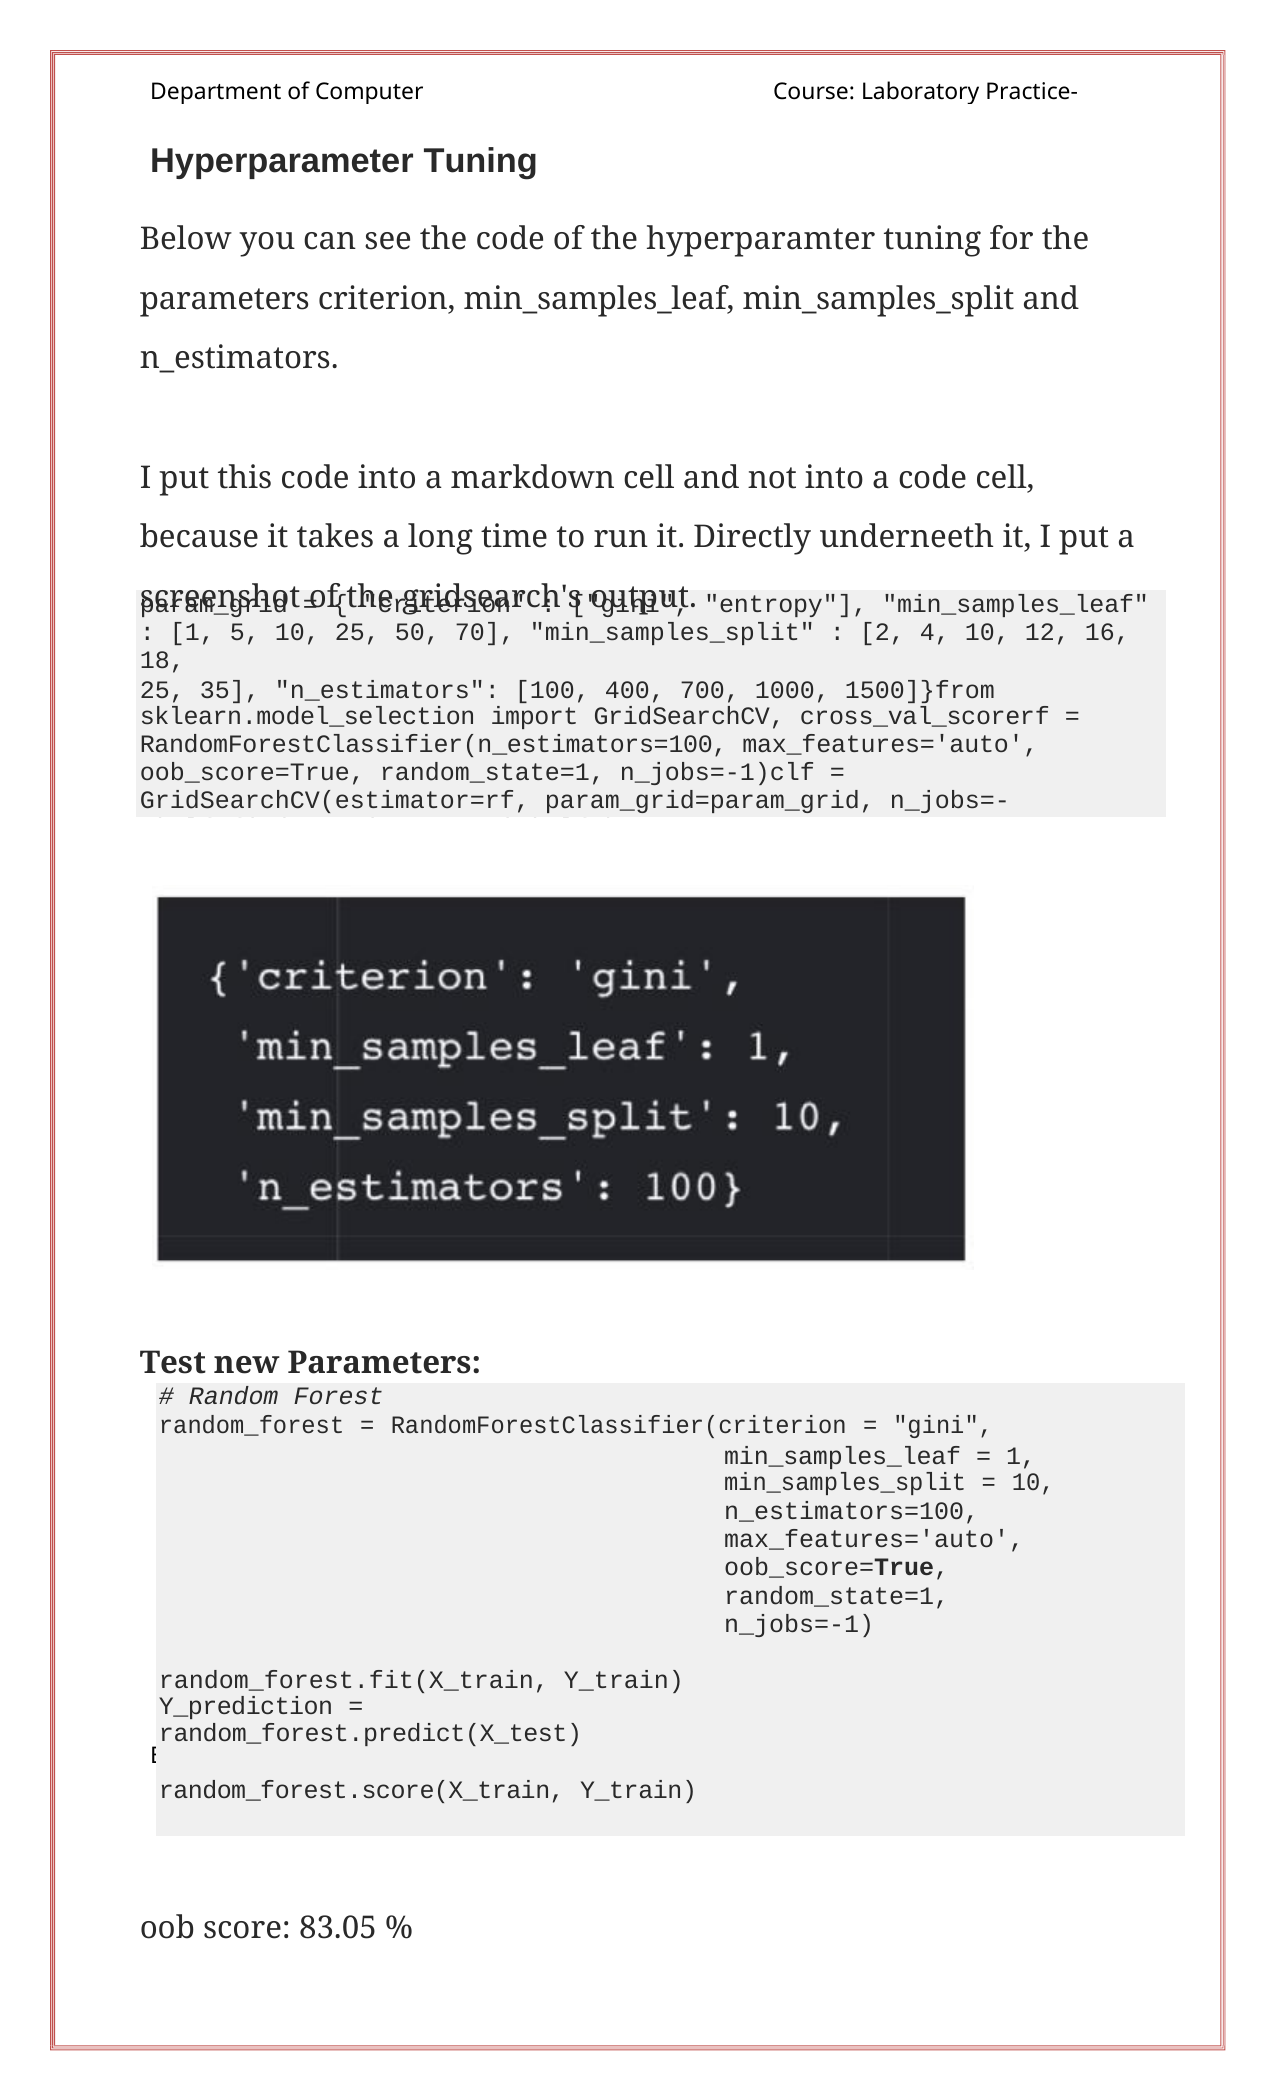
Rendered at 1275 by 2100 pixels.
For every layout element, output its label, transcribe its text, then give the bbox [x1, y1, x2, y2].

picture [152, 885, 974, 1270]
text Below you can see the code of the hyperparamter tuning for the parameters criterion, min_samples_leaf, min_samples_split and n_estimators. [139, 216, 1155, 378]
text I put this code into a markdown cell and not into a code cell, because it takes a long time to run it. Directly underneeth it, I put a screenshot of the gridsearch's output. [139, 455, 1155, 617]
text oob score: 83.05 % [139, 1905, 1244, 1948]
text Test new Parameters: [139, 1340, 1244, 1383]
subtitle Hyperparameter Tuning [150, 140, 1244, 179]
